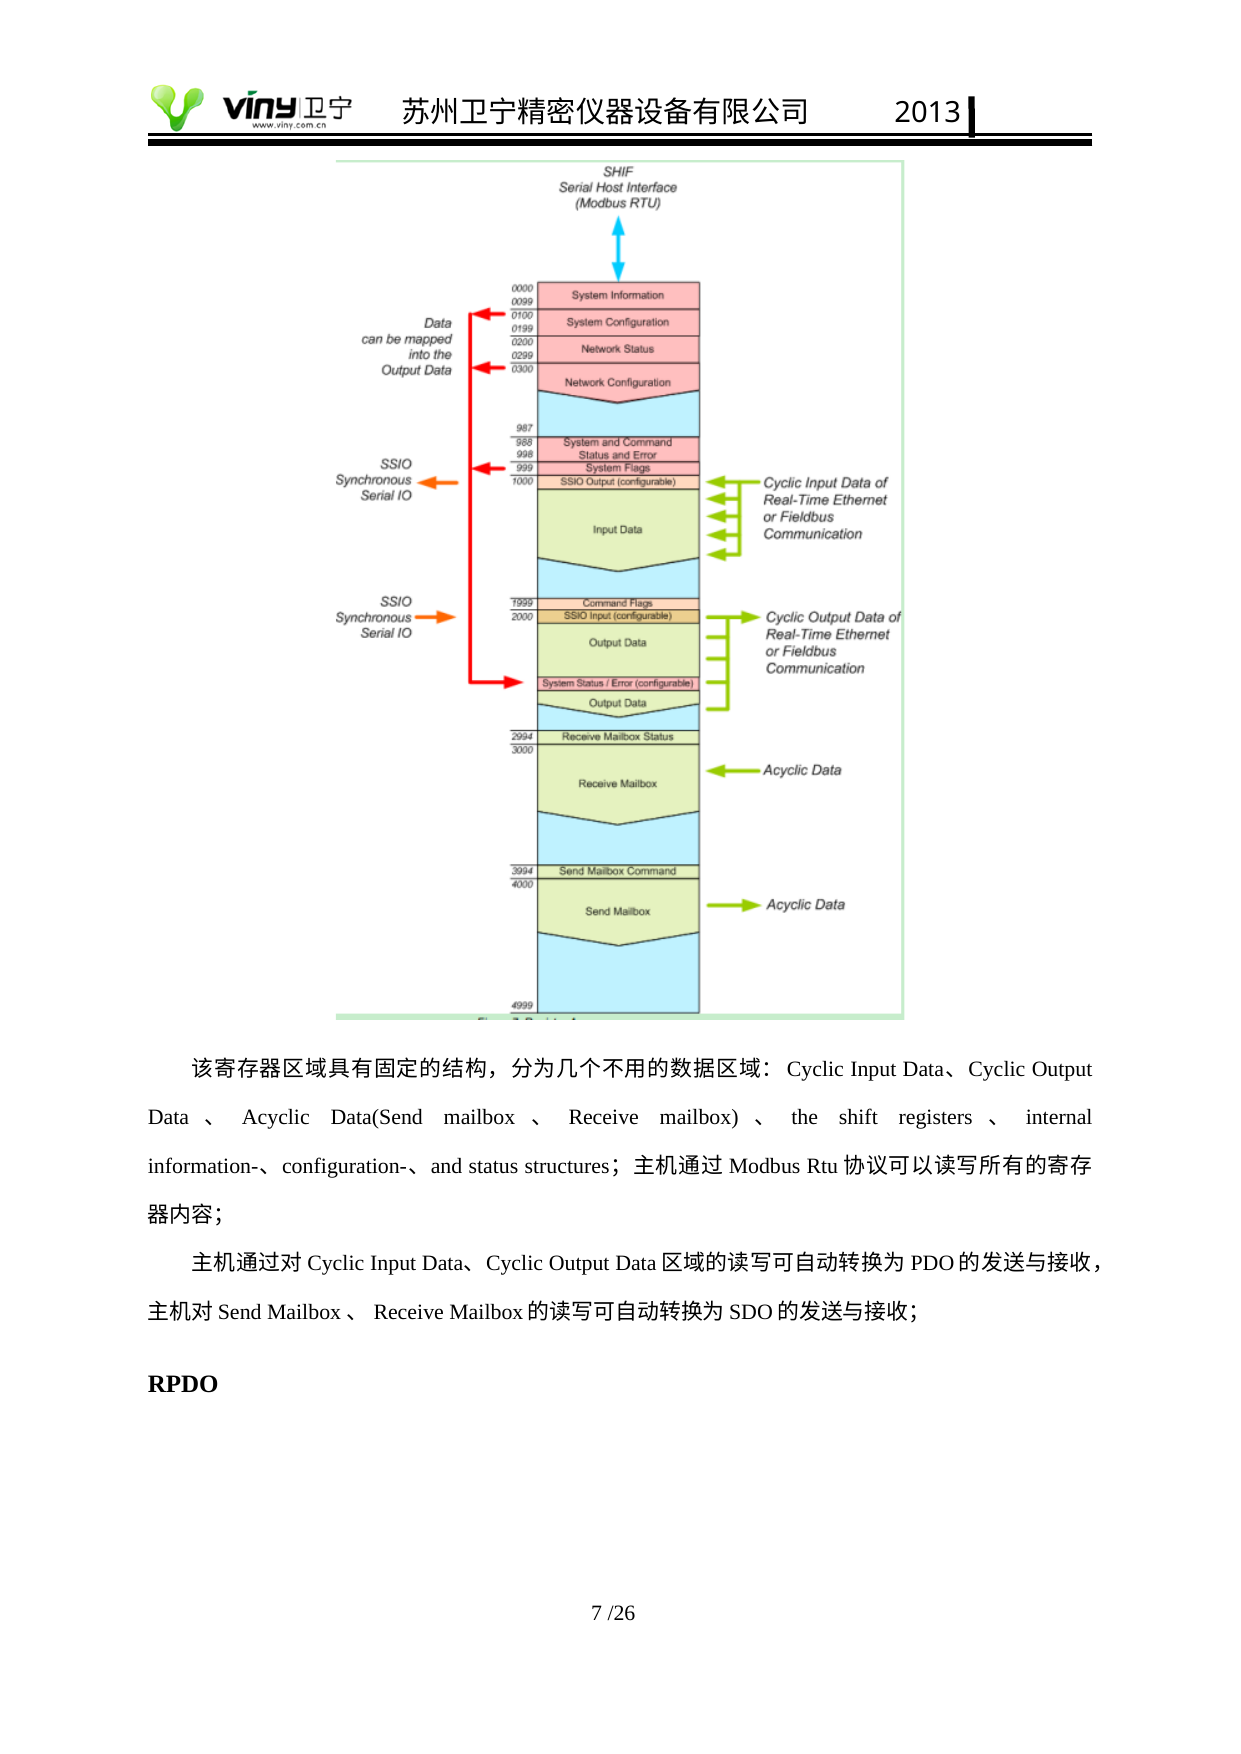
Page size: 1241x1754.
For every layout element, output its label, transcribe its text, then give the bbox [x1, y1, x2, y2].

picture [145, 80, 360, 132]
picture [335, 160, 905, 1020]
text 该寄存器区域具有固定的结构，分为几个不用的数据区域：Cyclic Input Data、Cyclic Output Data、Acyclic Data(Send mailbox、Receive mailbox)、the shift registers、internal information-、configuration-、and status structures；主机通过Modbus Rtu协议可以读写所有的寄存器内容； [148, 1050, 1092, 1229]
subtitle RPDO [148, 1367, 1092, 1399]
text 主机通过对Cyclic Input Data、Cyclic Output Data区域的读写可自动转换为PDO的发送与接收，主机对Send Mailbox 、 Receive Mailbox的读写可自动转换为SDO的发送与接收； [148, 1245, 1092, 1326]
